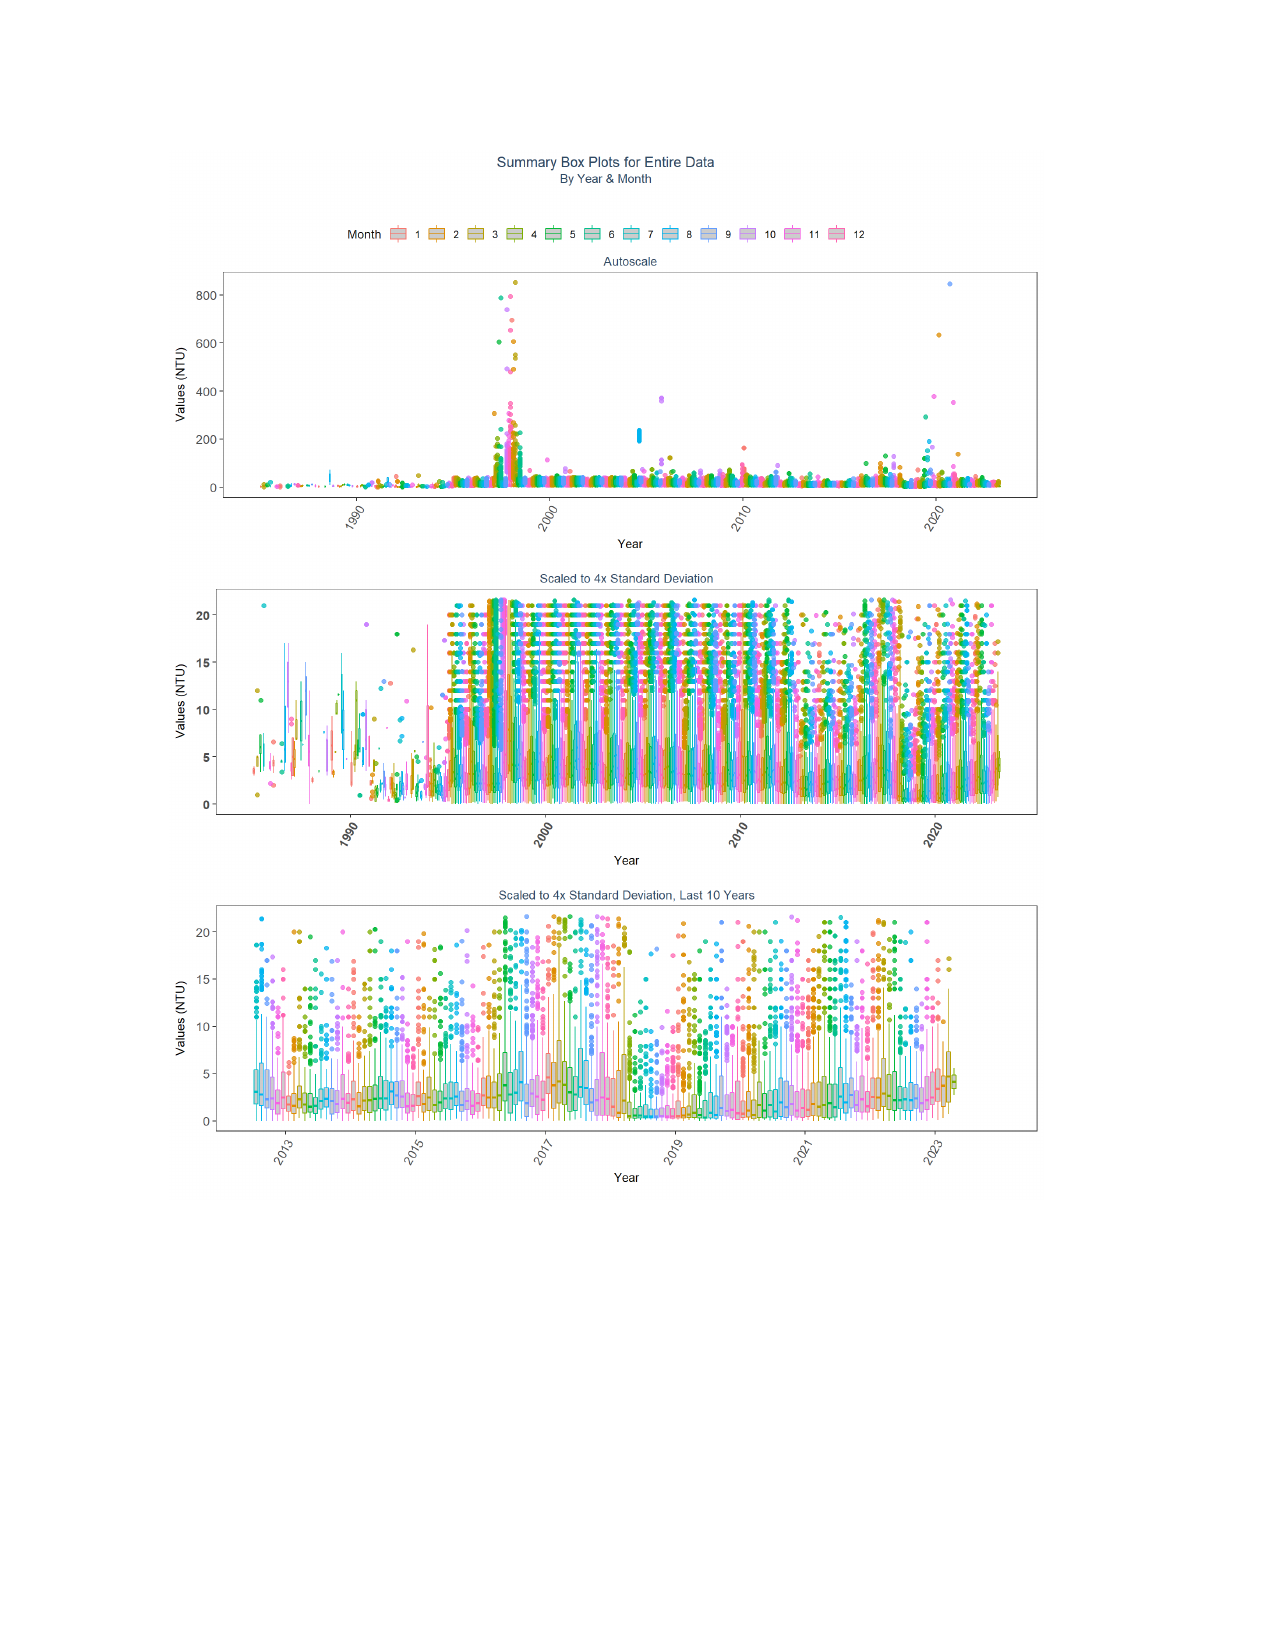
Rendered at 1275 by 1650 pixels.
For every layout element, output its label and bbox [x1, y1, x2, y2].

picture [168, 150, 1044, 1200]
